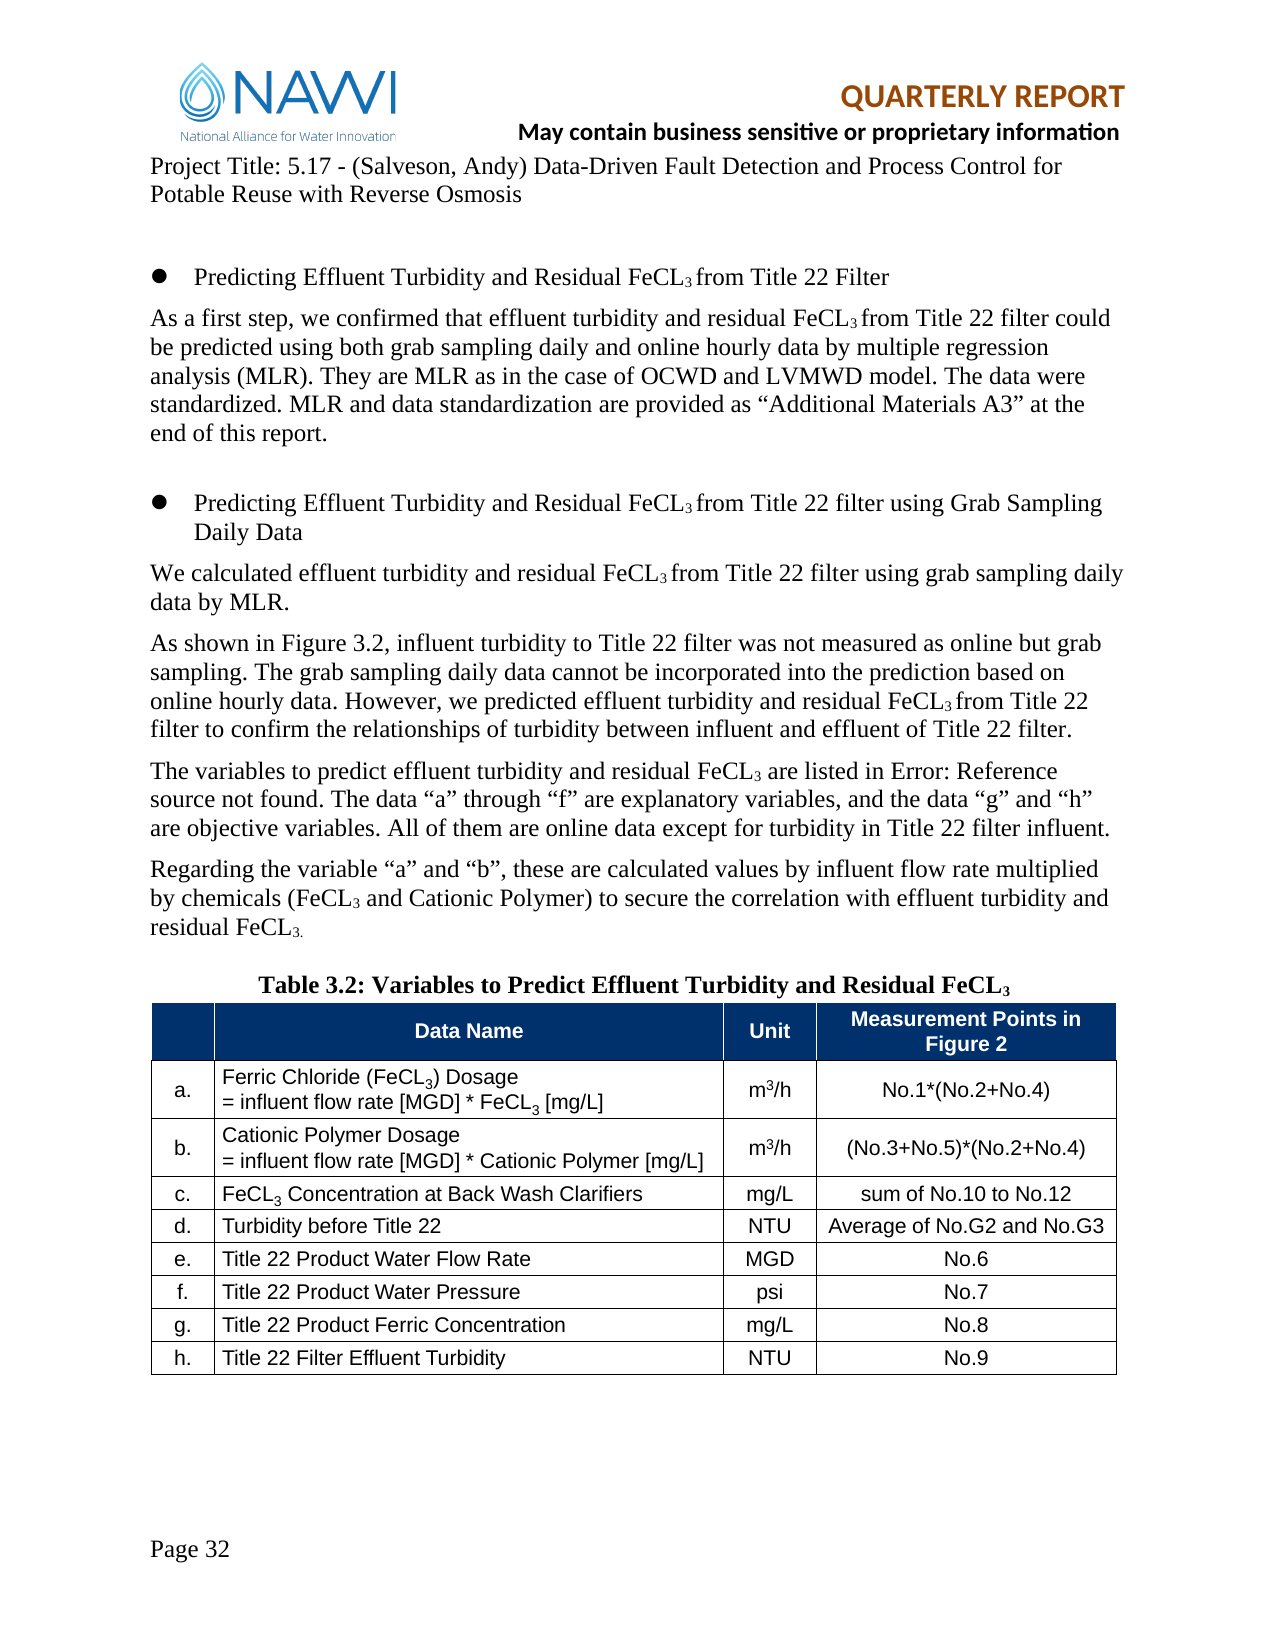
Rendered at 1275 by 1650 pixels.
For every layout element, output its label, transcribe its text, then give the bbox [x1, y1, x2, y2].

text We calculated effluent turbidity and residual FeCL3 from Title 22 filter using grab sampling daily data by MLR. [150, 558, 1125, 616]
list As a first step, we confirmed that effluent turbidity and residual FeCL3 from Title 22 filter could be predicted using both grab sampling daily and online hourly data by multiple regression analysis (MLR). They are MLR as in the case of OCWD and LVMWD model. The data were standardized. MLR and data standardization are provided as “Additional Materials A3” at the end of this report. [150, 303, 1125, 447]
list Regarding the variable “a” and “b”, these are calculated values by influent flow rate multiplied by chemicals (FeCL3 and Cationic Polymer) to secure the correlation with effluent turbidity and residual FeCL3. [150, 854, 1125, 941]
list Predicting Effluent Turbidity and Residual FeCL3 from Title 22 filter using Grab Sampling Daily Data [150, 488, 1125, 546]
text As shown in Figure 3.2, influent turbidity to Title 22 filter was not measured as online but grab sampling. The grab sampling daily data cannot be incorporated into the prediction based on online hourly data. However, we predicted effluent turbidity and residual FeCL3 from Title 22 filter to confirm the relationships of turbidity between influent and effluent of Title 22 filter. [150, 628, 1125, 743]
list Predicting Effluent Turbidity and Residual FeCL3 from Title 22 Filter [150, 262, 1125, 291]
